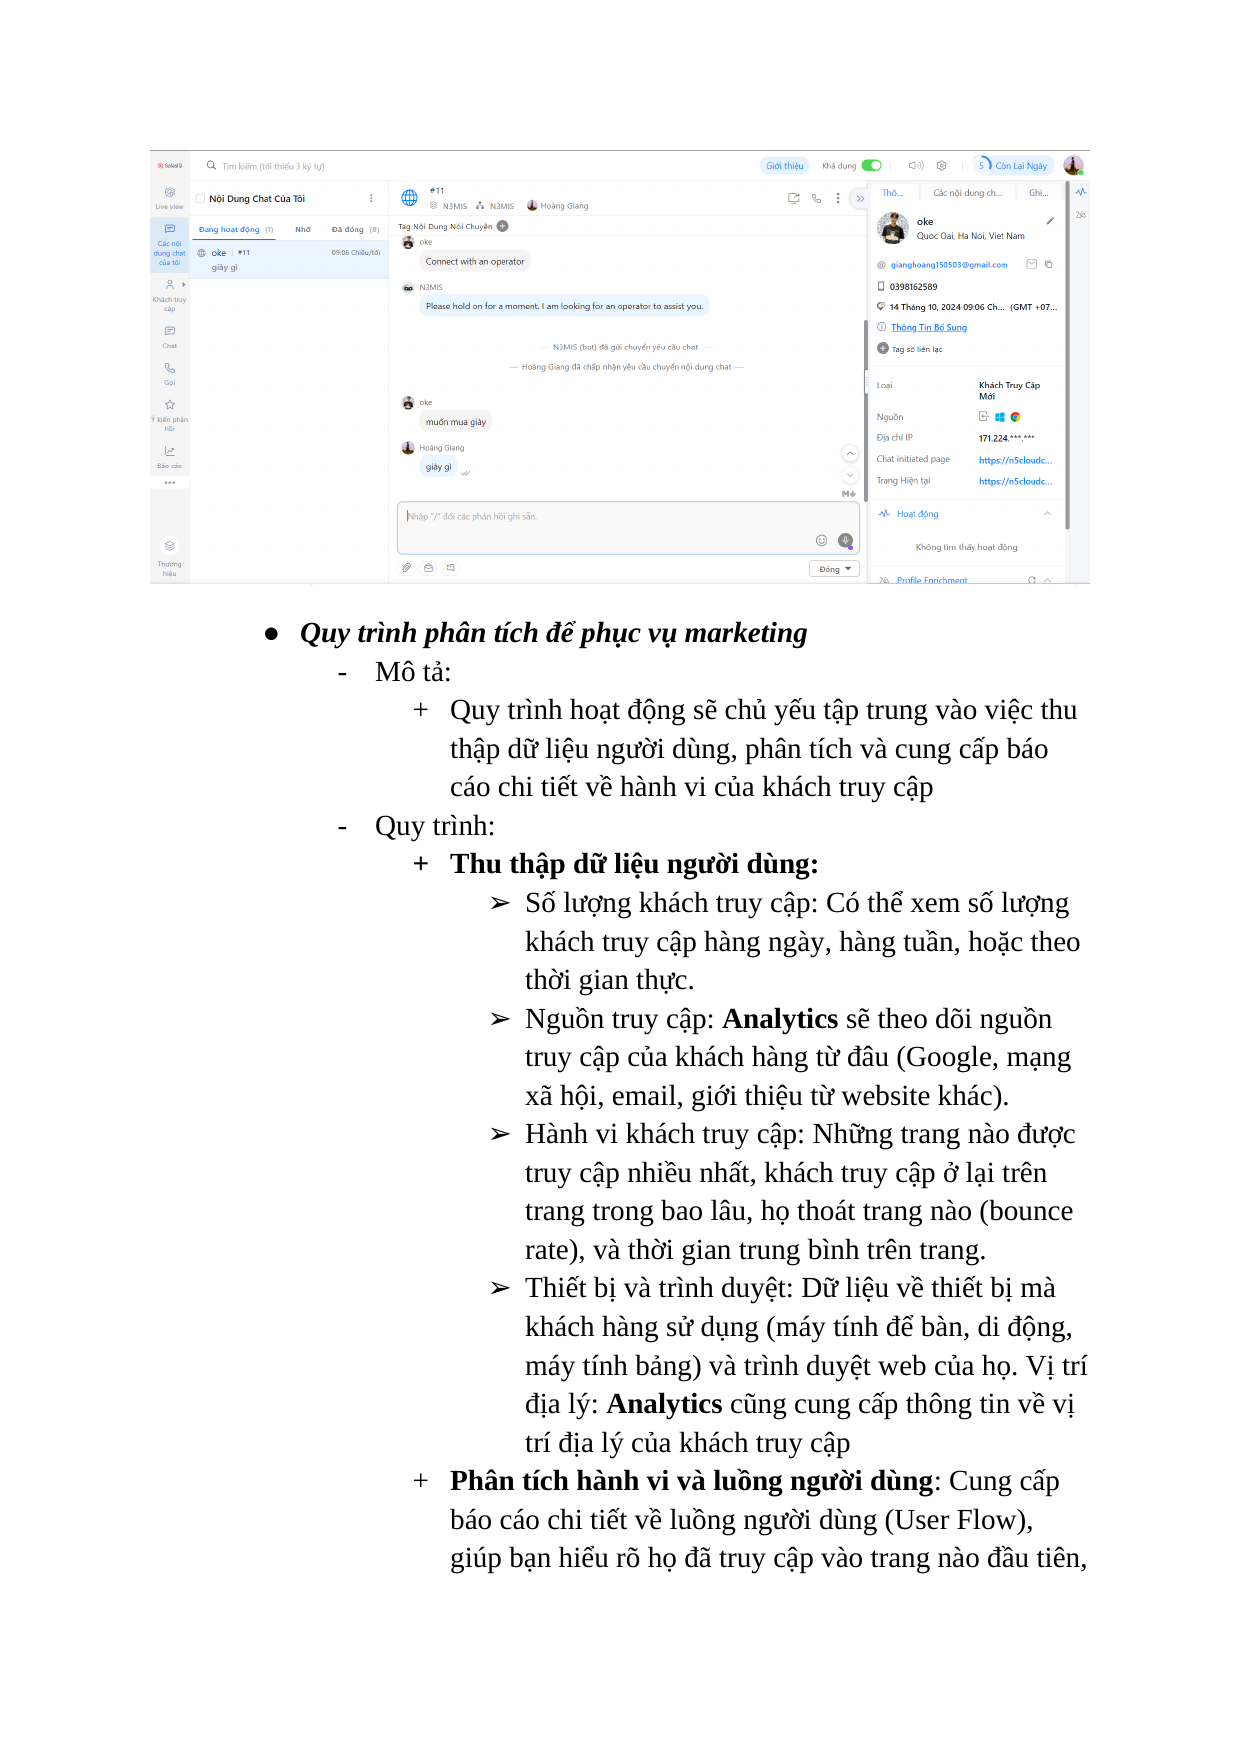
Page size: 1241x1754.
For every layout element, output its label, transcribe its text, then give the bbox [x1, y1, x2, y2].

list Thiết bị và trình duyệt: Dữ liệu về thiết bị mà khách hàng sử dụng (máy tính để bàn, di động, máy tính bảng) và trình duyệt web của họ. Vị trí địa lý: Analytics cũng cung cấp thông tin về vị trí địa lý của khách truy cập [487, 1271, 1090, 1458]
list Thu thập dữ liệu người dùng: [412, 847, 1090, 880]
list Hành vi khách truy cập: Những trang nào được truy cập nhiều nhất, khách truy cập ở lại trên trang trong bao lâu, họ thoát trang nào (bounce rate), và thời gian trung bình trên trang. [487, 1116, 1090, 1266]
list Nguồn truy cập: Analytics sẽ theo dõi nguồn truy cập của khách hàng từ đâu (Google, mạng xã hội, email, giới thiệu từ website khác). [487, 1001, 1090, 1111]
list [412, 1463, 1090, 1574]
list Mô tả: [337, 654, 1090, 687]
list Quy trình hoạt động sẽ chủ yếu tập trung vào việc thu thập dữ liệu người dùng, phân tích và cung cấp báo cáo chi tiết về hành vi của khách truy cập [412, 692, 1090, 803]
list Quy trình: [337, 808, 1090, 842]
list Quy trình phân tích để phục vụ marketing [262, 615, 1090, 649]
list Số lượng khách truy cập: Có thể xem số lượng khách truy cập hàng ngày, hàng tuần, hoặc theo thời gian thực. [487, 885, 1090, 996]
picture [150, 150, 1091, 586]
